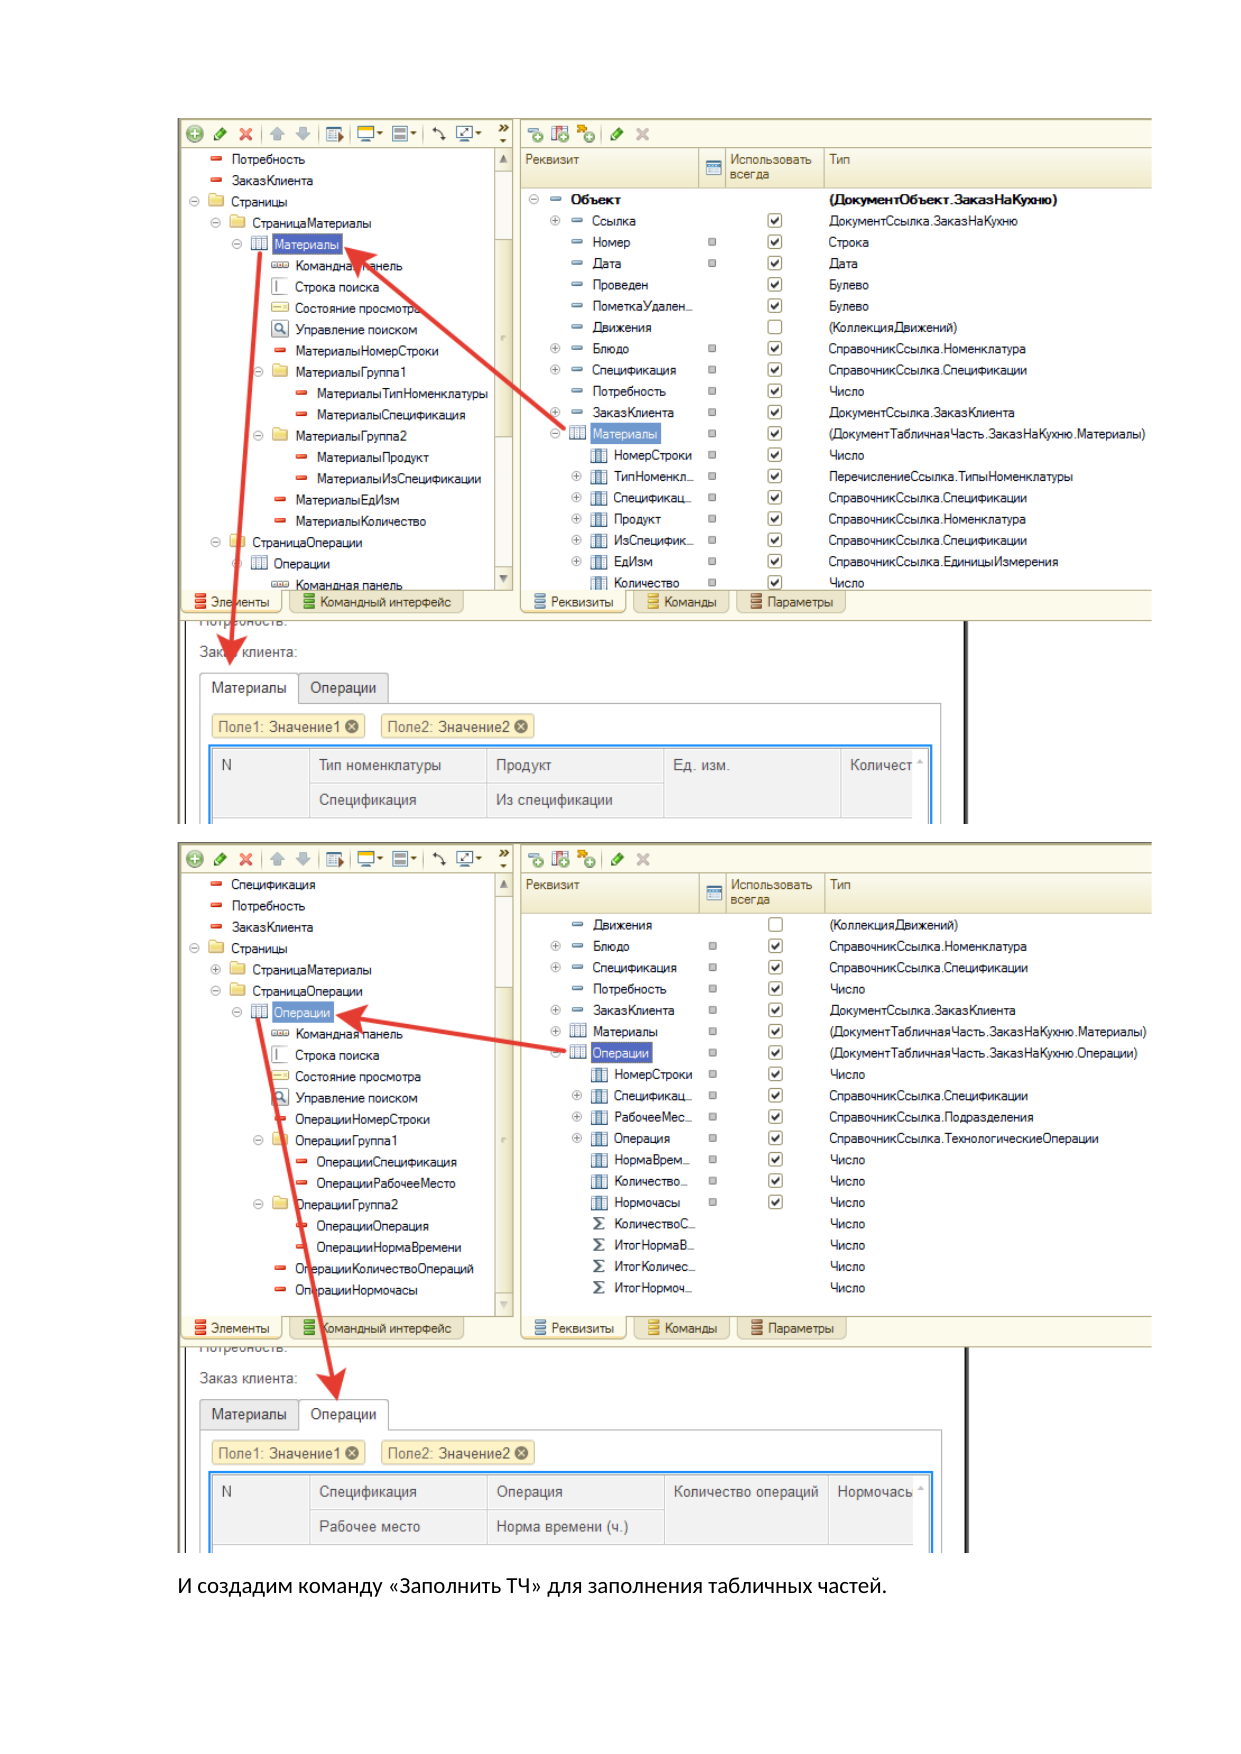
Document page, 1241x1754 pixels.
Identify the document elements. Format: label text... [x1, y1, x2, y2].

picture [177, 842, 1152, 1553]
text И создадим команду «Заполнить ТЧ» для заполнения табличных частей. [177, 1571, 1152, 1599]
picture [177, 118, 1152, 824]
